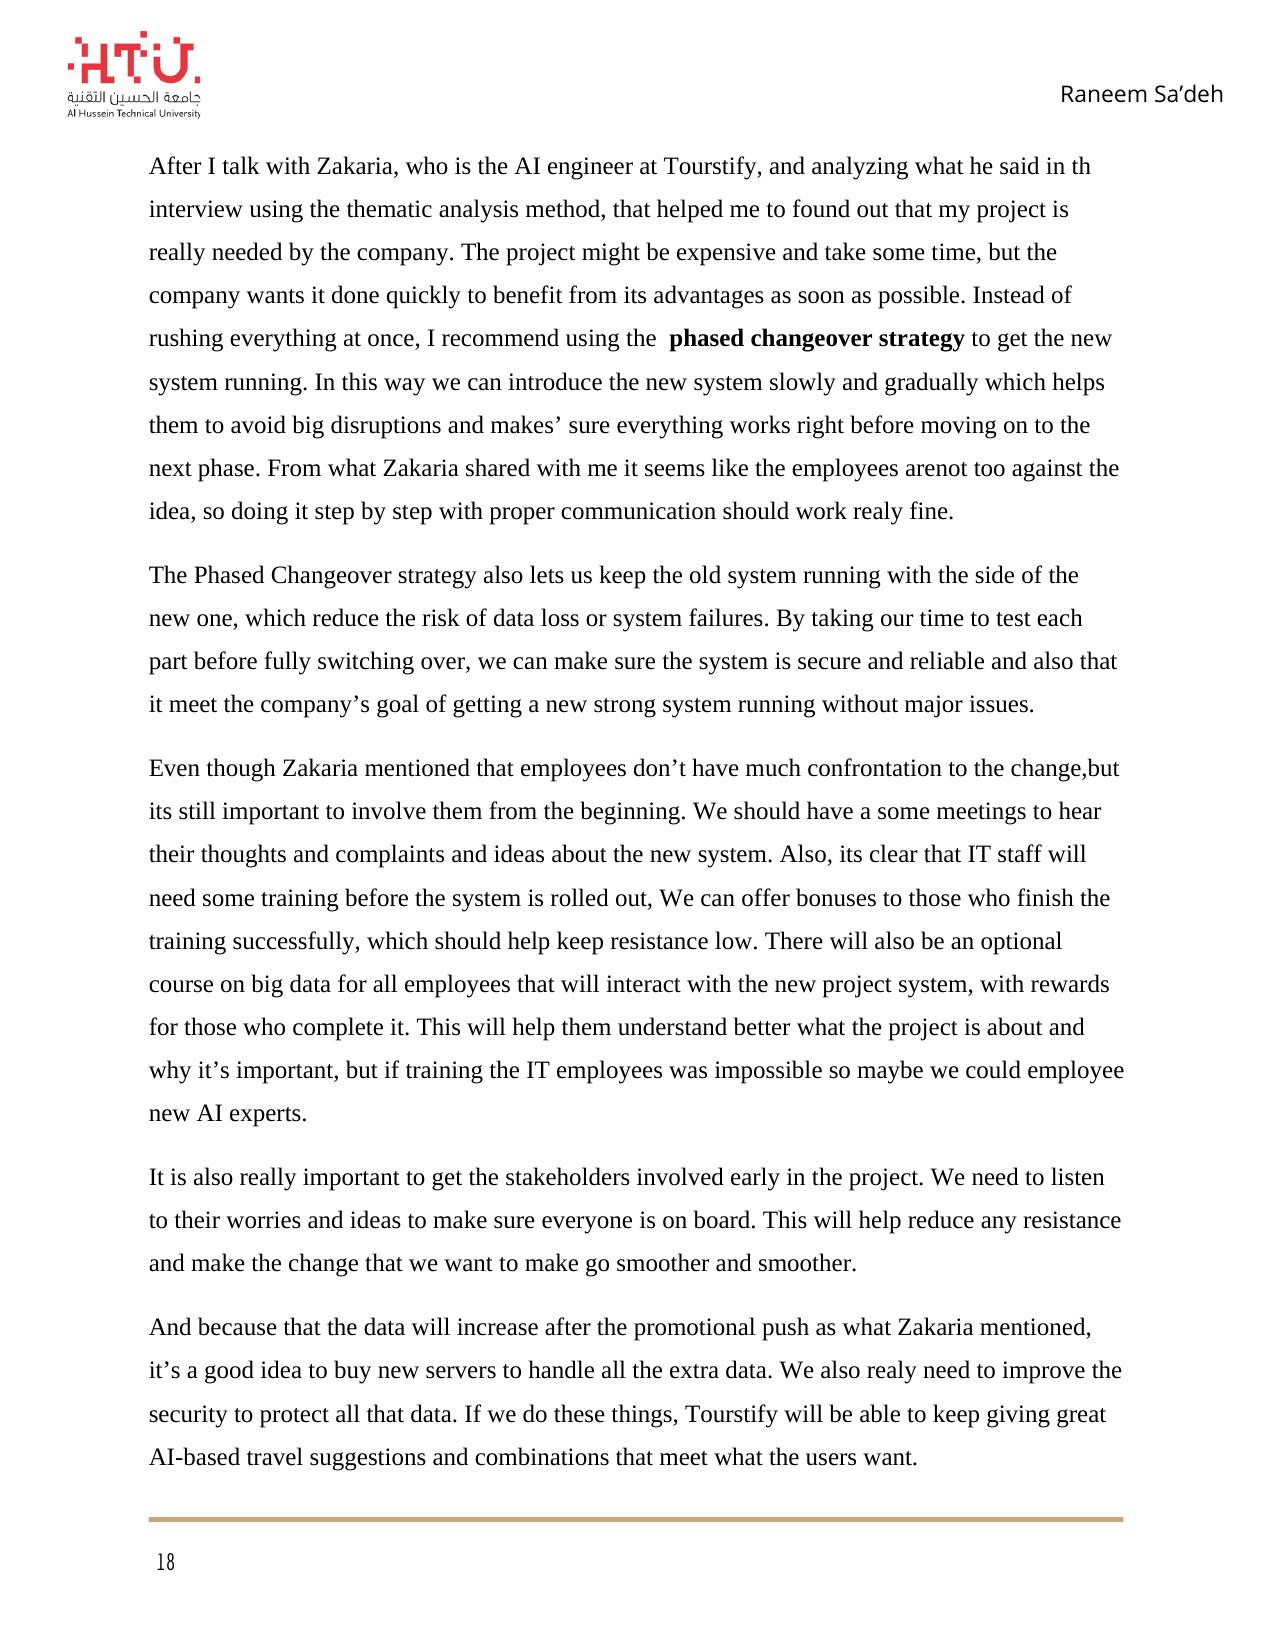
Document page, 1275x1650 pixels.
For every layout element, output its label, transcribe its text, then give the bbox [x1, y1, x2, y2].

picture [148, 1517, 1124, 1522]
text The Phased Changeover strategy also lets us keep the old system running with the side of the new one, which reduce the risk of data loss or system failures. By taking our time to test each part before fully switching over, we can make sure the system is secure and reliable and also that it meet the company’s goal of getting a new strong system running without major issues. [148, 560, 1125, 718]
text It is also really important to get the stakeholders involved early in the project. We need to listen to their worries and ideas to make sure everyone is on board. This will help reduce any resistance and make the change that we want to make go smoother and smoother. [148, 1162, 1125, 1277]
picture [67, 31, 201, 119]
text And because that the data will increase after the promotional push as what Zakaria mentioned, it’s a good idea to buy new servers to handle all the extra data. We also realy need to improve the security to protect all that data. If we do these things, Tourstify will be able to keep giving great AI-based travel suggestions and combinations that meet what the users want. [148, 1312, 1125, 1471]
text After I talk with Zakaria, who is the AI engineer at Tourstify, and analyzing what he said in th interview using the thematic analysis method, that helped me to found out that my project is really needed by the company. The project might be expensive and take some time, but the company wants it done quickly to benefit from its advantages as soon as possible. Instead of rushing everything at once, I recommend using the phased changeover strategy to get the new system running. In this way we can introduce the new system slowly and gradually which helps them to avoid big disruptions and makes’ sure everything works right before moving on to the next phase. From what Zakaria shared with me it seems like the employees arenot too against the idea, so doing it step by step with proper communication should work realy fine. [148, 151, 1125, 525]
text Even though Zakaria mentioned that employees don’t have much confrontation to the change,but its still important to involve them from the beginning. We should have a some meetings to hear their thoughts and complaints and ideas about the new system. Also, its clear that IT staff will need some training before the system is rolled out, We can offer bonuses to those who finish the training successfully, which should help keep resistance low. There will also be an optional course on big data for all employees that will interact with the new project system, with rewards for those who complete it. This will help them understand better what the project is about and why it’s important, but if training the IT employees was impossible so maybe we could employee new AI experts. [148, 753, 1125, 1127]
